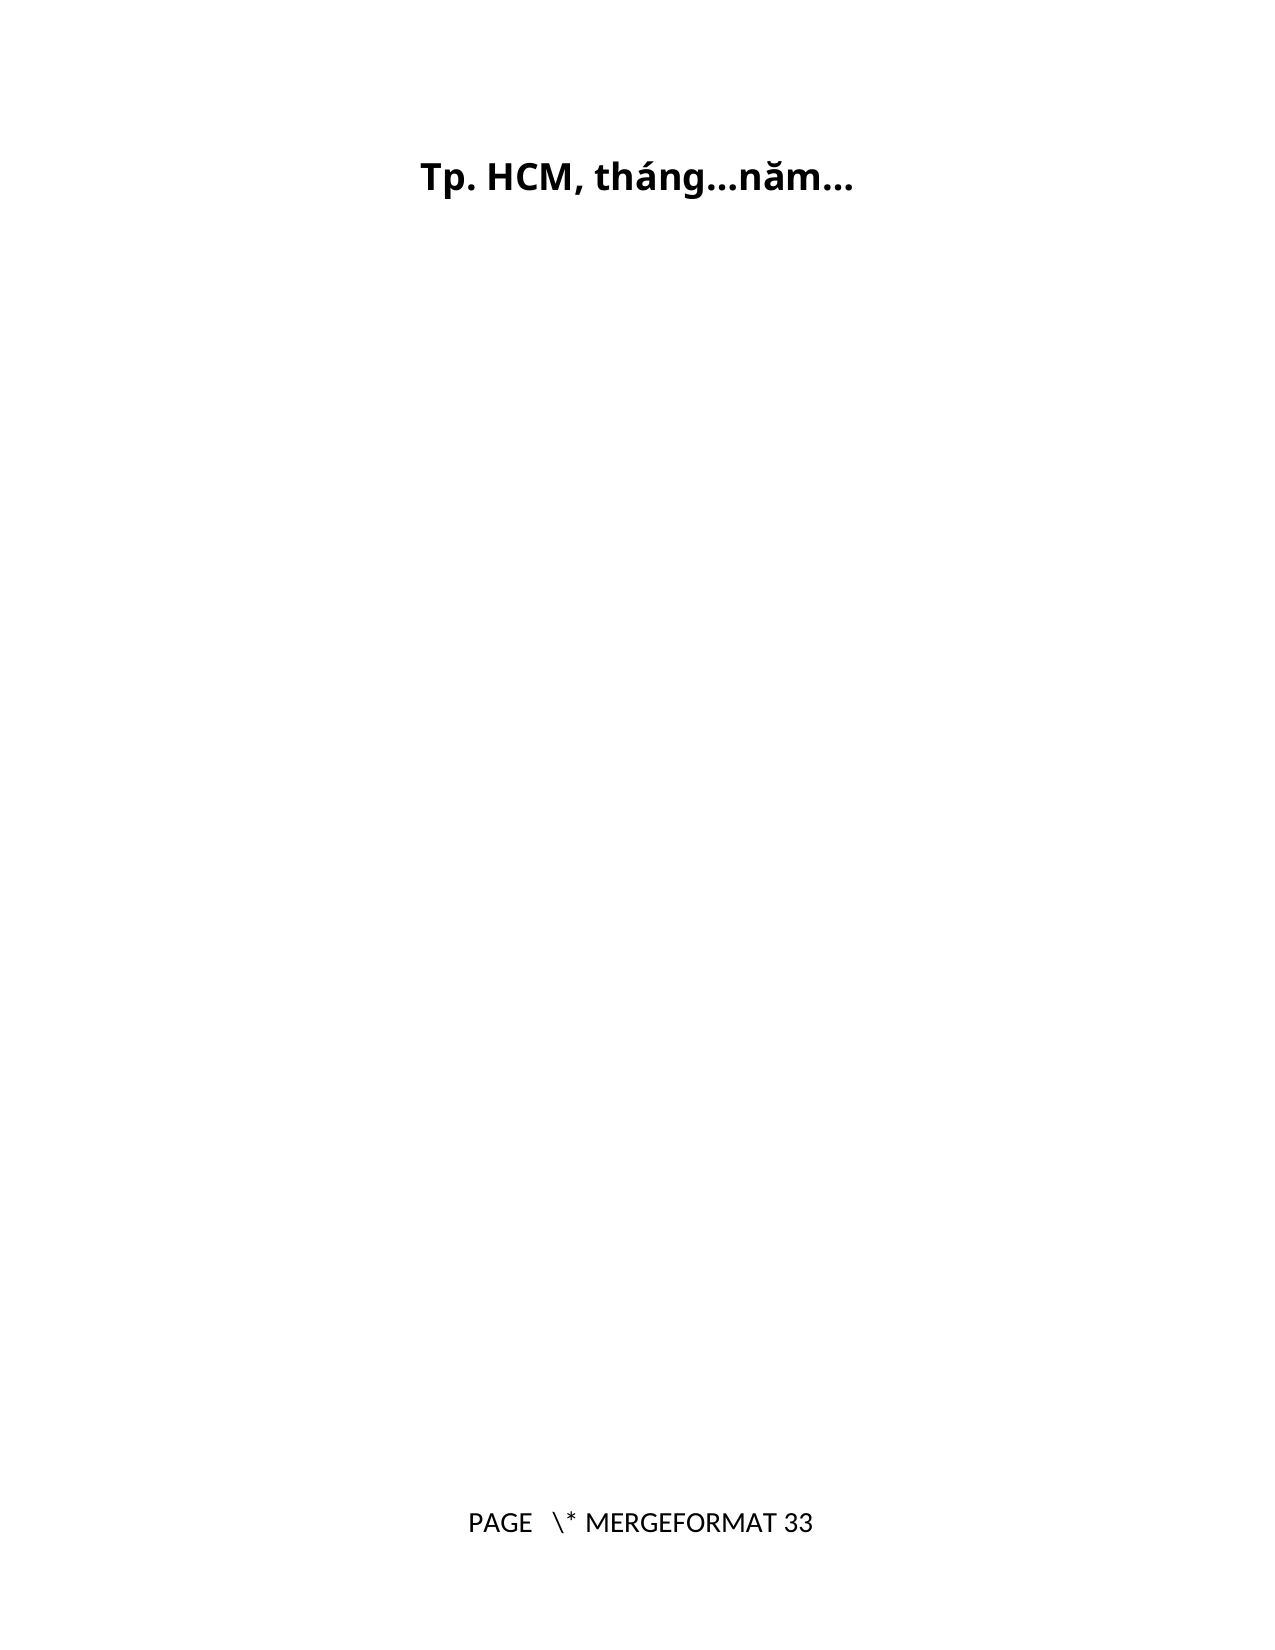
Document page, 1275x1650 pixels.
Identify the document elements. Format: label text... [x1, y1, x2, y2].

text Tp. HCM, tháng…năm… [150, 150, 1125, 201]
